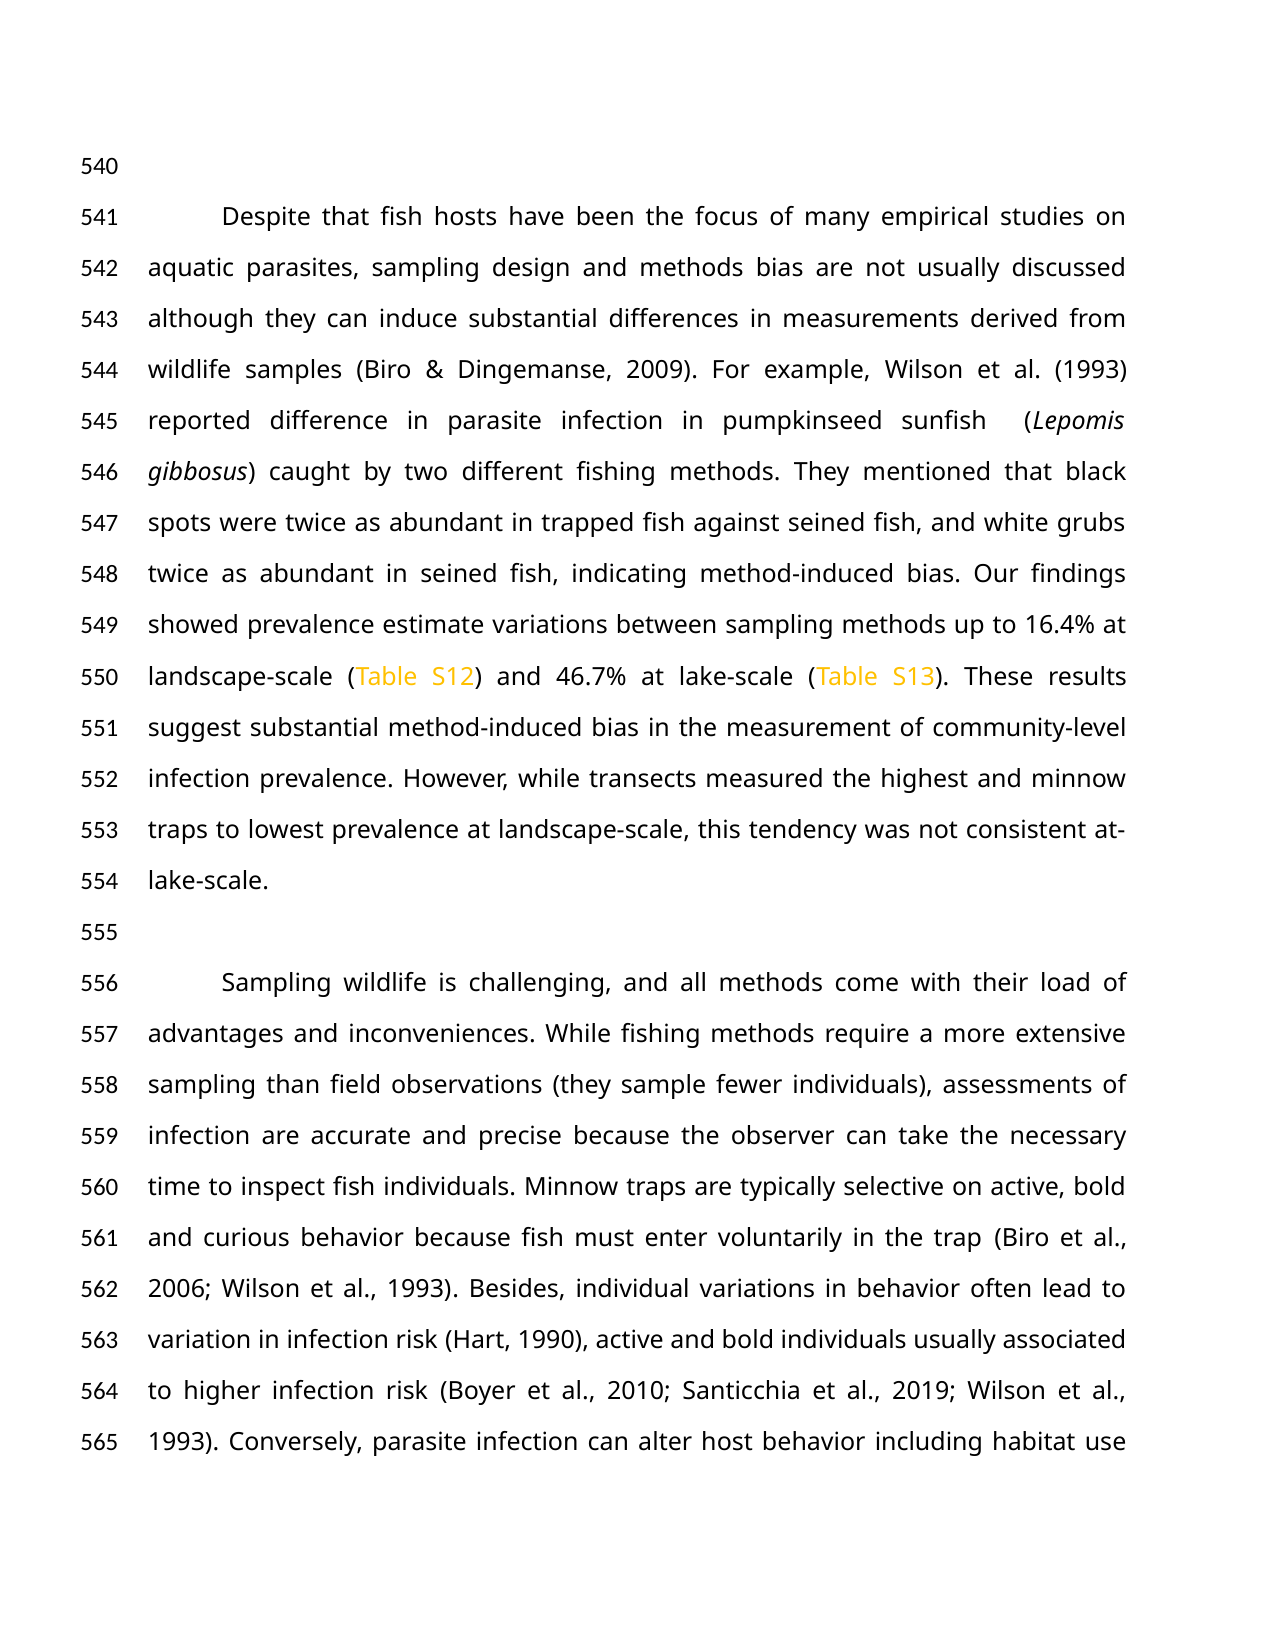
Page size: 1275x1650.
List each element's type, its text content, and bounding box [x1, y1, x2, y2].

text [148, 964, 1127, 1458]
text Despite that fish hosts have been the focus of many empirical studies on aquatic parasites, sampling design and methods bias are not usually discussed although they can induce substantial differences in measurements derived from wildlife samples (Biro & Dingemanse, 2009). For example, Wilson et al. (1993) reported difference in parasite infection in pumpkinseed sunfish (Lepomis gibbosus) caught by two different fishing methods. They mentioned that black spots were twice as abundant in trapped fish against seined fish, and white grubs twice as abundant in seined fish, indicating method-induced bias. Our findings showed prevalence estimate variations between sampling methods up to 16.4% at landscape-scale (Table S12) and 46.7% at lake-scale (Table S13). These results suggest substantial method-induced bias in the measurement of community-level infection prevalence. However, while transects measured the highest and minnow traps to lowest prevalence at landscape-scale, this tendency was not consistent at-lake-scale. [148, 199, 1127, 896]
